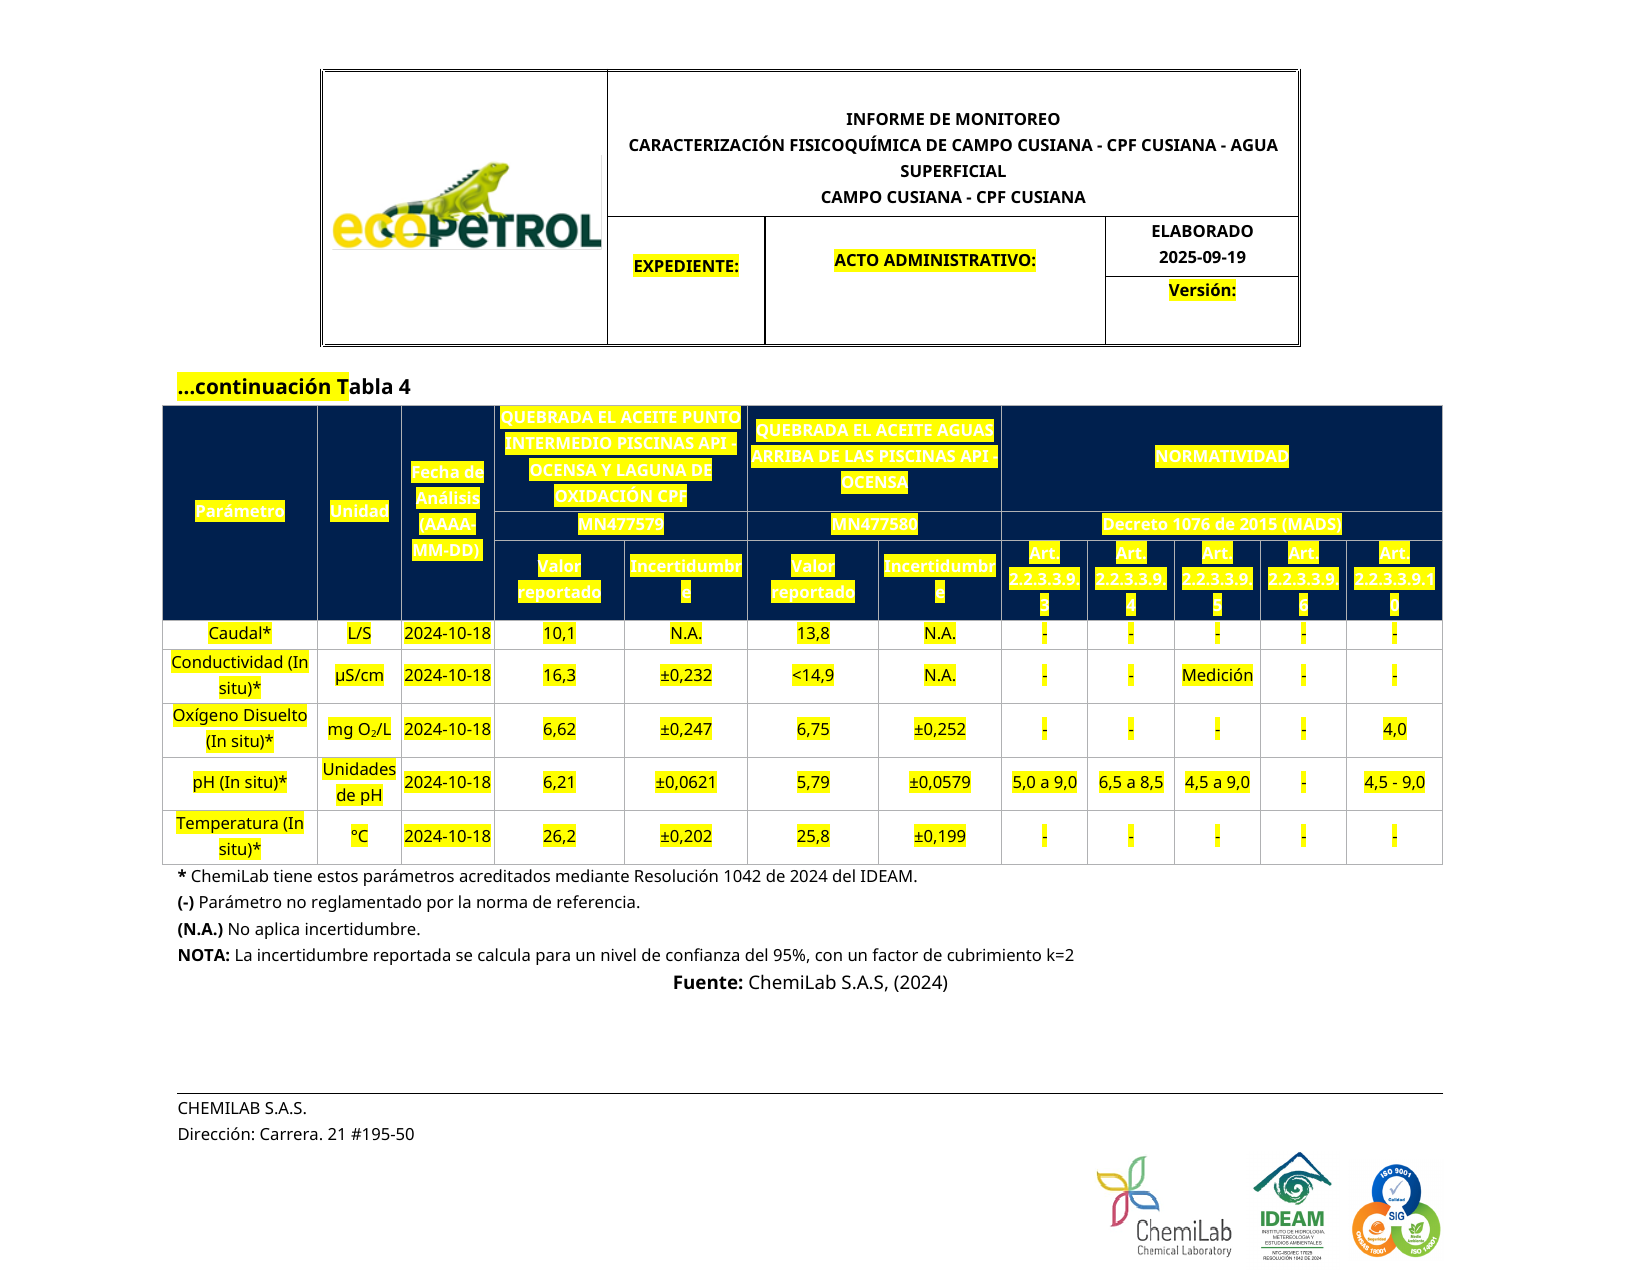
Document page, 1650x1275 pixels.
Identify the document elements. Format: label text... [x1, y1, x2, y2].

text …continuación Tabla 4 [349, 372, 1443, 401]
table_cell - [1088, 704, 1174, 757]
table_cell 2024-10-18 [402, 811, 494, 864]
table_cell Decreto 1076 de 2015 (MADS) [1002, 512, 1442, 540]
table_cell - [1347, 811, 1442, 864]
table_cell Valor reportado [748, 541, 878, 620]
table_cell ±0,247 [625, 704, 747, 757]
table_cell N.A. [879, 650, 1001, 703]
table_cell 2024-10-18 [402, 621, 494, 649]
table_cell 5,79 [748, 758, 878, 810]
table_cell - [1261, 758, 1346, 810]
picture [1091, 1148, 1340, 1272]
table_cell 4,5 - 9,0 [1347, 758, 1442, 810]
table_cell pH (In situ)* [163, 758, 317, 810]
table_cell °C [318, 811, 401, 864]
table_cell MN477579 [495, 512, 747, 540]
table_cell 16,3 [495, 650, 624, 703]
table_cell <14,9 [748, 650, 878, 703]
table_cell 13,8 [748, 621, 878, 649]
table_cell Valor reportado [495, 541, 624, 620]
picture [332, 155, 604, 252]
table_cell 4,0 [1347, 704, 1442, 757]
table_cell Art. 2.2.3.3.9.4 [1088, 541, 1174, 620]
table_cell L/S [318, 621, 401, 649]
text (N.A.) No aplica incertidumbre. [177, 917, 1443, 940]
table_cell ±0,232 [625, 650, 747, 703]
table_cell - [1175, 704, 1260, 757]
table_cell ±0,252 [879, 704, 1001, 757]
table_cell µS/cm [318, 650, 401, 703]
table_header NORMATIVIDAD [1002, 406, 1442, 511]
table_cell 26,2 [495, 811, 624, 864]
table_cell 5,0 a 9,0 [1002, 758, 1087, 810]
table_cell ±0,199 [879, 811, 1001, 864]
table_cell 6,75 [748, 704, 878, 757]
table_cell - [1347, 650, 1442, 703]
table_cell Temperatura (In situ)* [163, 811, 317, 864]
table_cell Conductividad (In situ)* [163, 650, 317, 703]
table_cell Art. 2.2.3.3.9.6 [1261, 541, 1346, 620]
table_header QUEBRADA EL ACEITE PUNTO INTERMEDIO PISCINAS API - OCENSA Y LAGUNA DE OXIDACIÓN CPF [495, 406, 747, 511]
table_cell - [1088, 811, 1174, 864]
table_cell - [1088, 621, 1174, 649]
table_cell - [1261, 704, 1346, 757]
table_cell Oxígeno Disuelto (In situ)* [163, 704, 317, 757]
table_cell 4,5 a 9,0 [1175, 758, 1260, 810]
table_cell Incertidumbre [625, 541, 747, 620]
text * ChemiLab tiene estos parámetros acreditados mediante Resolución 1042 de 2024 del IDEAM. [177, 865, 1443, 888]
text NOTA: La incertidumbre reportada se calcula para un nivel de confianza del 95%, con un factor de cubrimiento k=2 [177, 943, 1443, 966]
table_cell N.A. [879, 621, 1001, 649]
table_cell - [1261, 650, 1346, 703]
table_cell - [1261, 621, 1346, 649]
table_cell ±0,202 [625, 811, 747, 864]
table_cell 6,62 [495, 704, 624, 757]
picture [1348, 1159, 1444, 1261]
table_cell mg O2/L [318, 704, 401, 757]
table_cell 25,8 [748, 811, 878, 864]
table_cell - [1002, 811, 1087, 864]
table_cell 2024-10-18 [402, 758, 494, 810]
table_cell Unidades de pH [318, 758, 401, 810]
table_cell - [1002, 621, 1087, 649]
table_header Parámetro [163, 406, 317, 620]
table_cell 2024-10-18 [402, 704, 494, 757]
table_cell Caudal* [163, 621, 317, 649]
table_cell MN477580 [748, 512, 1001, 540]
table_cell 2024-10-18 [402, 650, 494, 703]
table_cell Incertidumbre [879, 541, 1001, 620]
table_cell - [1261, 811, 1346, 864]
table_cell - [1175, 621, 1260, 649]
table_cell - [1347, 621, 1442, 649]
table_cell ±0,0579 [879, 758, 1001, 810]
table_header QUEBRADA EL ACEITE AGUAS ARRIBA DE LAS PISCINAS API - OCENSA [748, 406, 1001, 511]
table_cell 6,21 [495, 758, 624, 810]
table_cell - [1002, 650, 1087, 703]
table_header Unidad [318, 406, 401, 620]
table_cell 10,1 [495, 621, 624, 649]
table_cell N.A. [625, 621, 747, 649]
table_header Fecha de Análisis (AAAA-MM-DD) [402, 406, 494, 620]
text (-) Parámetro no reglamentado por la norma de referencia. [177, 891, 1443, 914]
table_cell - [1175, 811, 1260, 864]
table_cell - [1002, 704, 1087, 757]
table_cell Art. 2.2.3.3.9.5 [1175, 541, 1260, 620]
table_cell Medición [1175, 650, 1260, 703]
table_cell Art. 2.2.3.3.9.3 [1002, 541, 1087, 620]
table_cell 6,5 a 8,5 [1088, 758, 1174, 810]
table_cell - [1088, 650, 1174, 703]
text Fuente: ChemiLab S.A.S, (2024) [177, 969, 1443, 995]
table_cell ±0,0621 [625, 758, 747, 810]
table_cell Art. 2.2.3.3.9.10 [1347, 541, 1442, 620]
